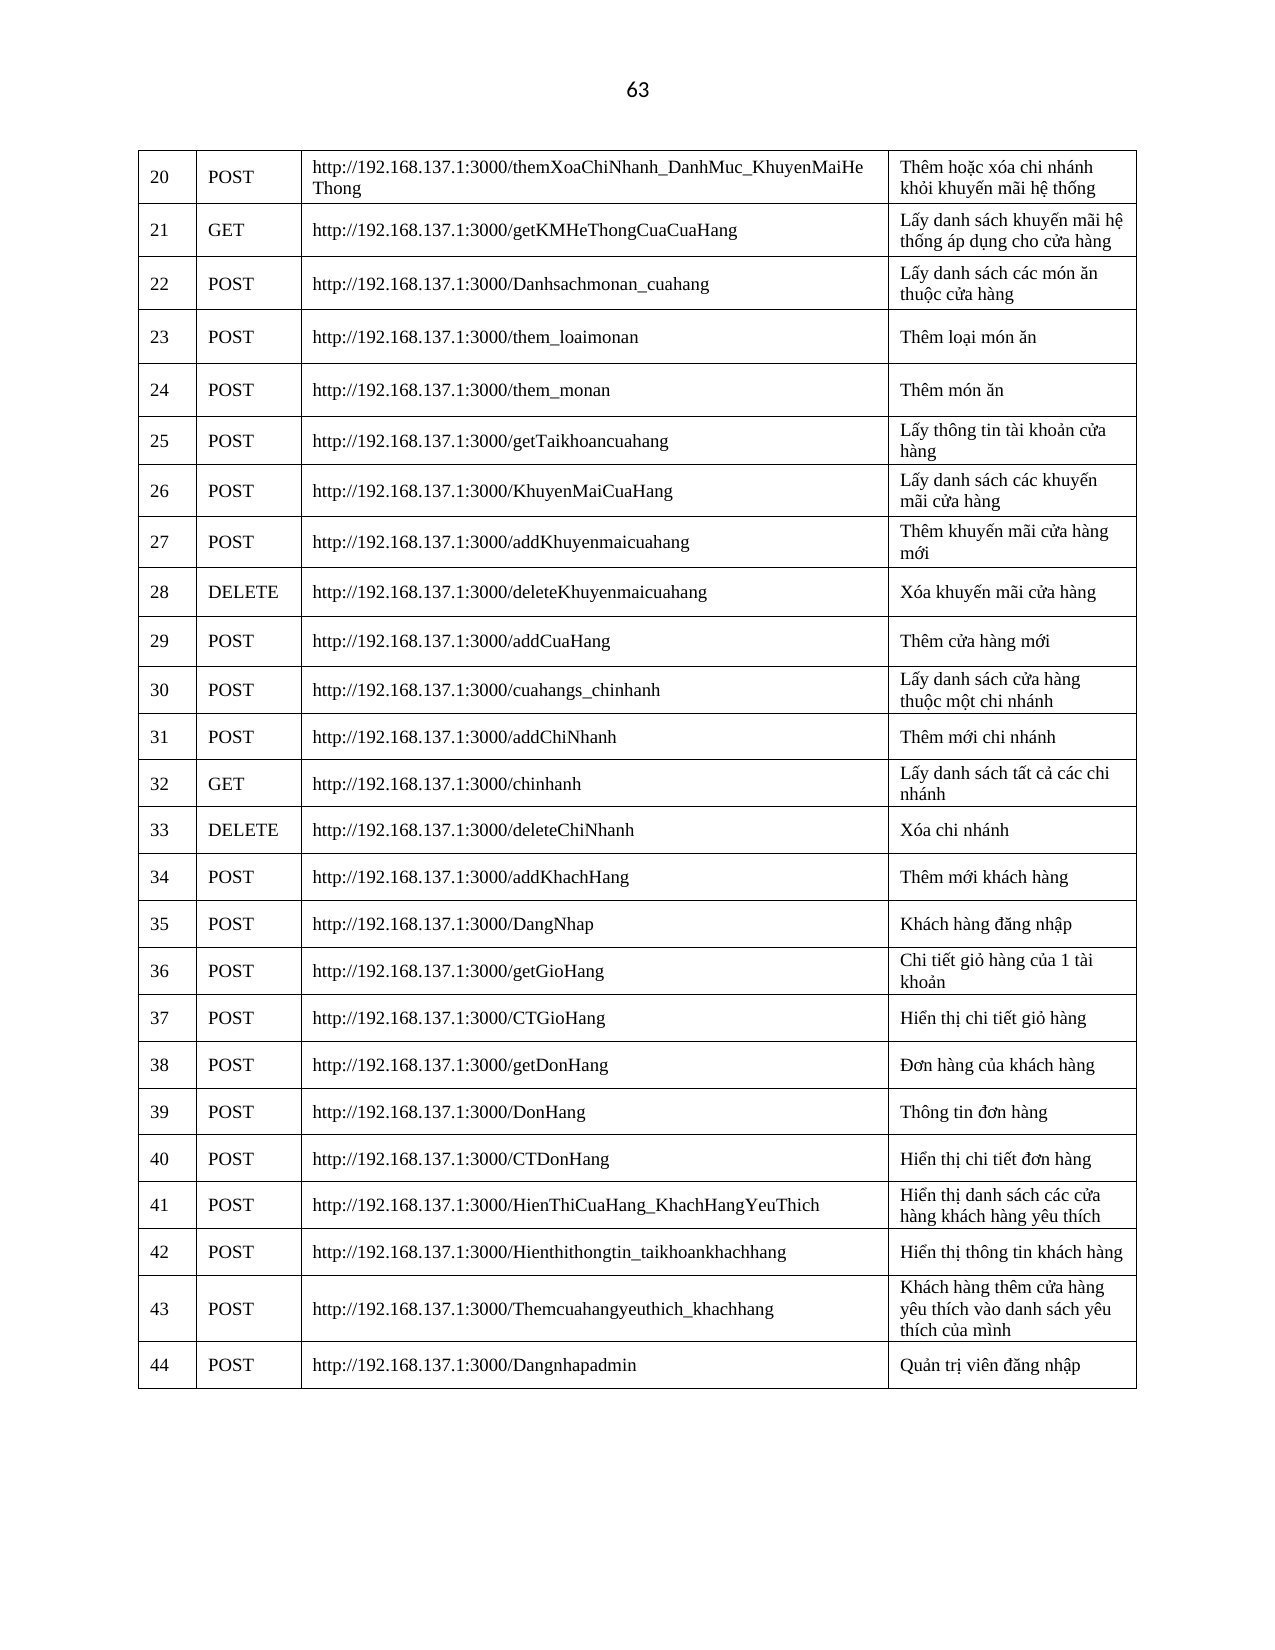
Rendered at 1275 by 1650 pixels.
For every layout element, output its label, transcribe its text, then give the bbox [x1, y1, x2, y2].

table_cell POST [197, 1276, 301, 1341]
table_cell Thêm mới chi nhánh [889, 714, 1136, 759]
table_cell http://192.168.137.1:3000/Themcuahangyeuthich_khachhang [302, 1276, 888, 1341]
table_cell POST [197, 1182, 301, 1228]
table_cell 32 [139, 760, 196, 806]
table_cell Lấy danh sách các khuyến mãi cửa hàng [889, 465, 1136, 516]
table_cell POST [197, 257, 301, 309]
table_cell http://192.168.137.1:3000/Danhsachmonan_cuahang [302, 257, 888, 309]
table_cell Chi tiết giỏ hàng của 1 tài khoản [889, 948, 1136, 994]
table_cell 24 [139, 364, 196, 416]
table_cell POST [197, 714, 301, 759]
table_cell http://192.168.137.1:3000/addChiNhanh [302, 714, 888, 759]
table_cell 33 [139, 807, 196, 853]
table_cell Lấy danh sách tất cả các chi nhánh [889, 760, 1136, 806]
table_cell POST [197, 854, 301, 900]
table_cell http://192.168.137.1:3000/deleteChiNhanh [302, 807, 888, 853]
table_cell Thêm cửa hàng mới [889, 617, 1136, 666]
table_cell GET [197, 760, 301, 806]
table_cell Thêm loại món ăn [889, 310, 1136, 362]
table_cell 22 [139, 257, 196, 309]
table_cell GET [197, 204, 301, 256]
table_cell http://192.168.137.1:3000/DangNhap [302, 901, 888, 947]
table_cell http://192.168.137.1:3000/getKMHeThongCuaCuaHang [302, 204, 888, 256]
table_cell 37 [139, 995, 196, 1041]
table_cell Lấy danh sách cửa hàng thuộc một chi nhánh [889, 667, 1136, 712]
table_cell http://192.168.137.1:3000/Hienthithongtin_taikhoankhachhang [302, 1229, 888, 1275]
table_cell Lấy danh sách khuyến mãi hệ thống áp dụng cho cửa hàng [889, 204, 1136, 256]
table_cell Đơn hàng của khách hàng [889, 1042, 1136, 1087]
table_cell POST [197, 901, 301, 947]
table_cell 20 [139, 151, 196, 203]
table_cell Xóa chi nhánh [889, 807, 1136, 853]
table_cell Hiển thị chi tiết giỏ hàng [889, 995, 1136, 1041]
table_cell http://192.168.137.1:3000/them_monan [302, 364, 888, 416]
table_cell DELETE [197, 568, 301, 616]
table_cell 39 [139, 1089, 196, 1134]
table_cell http://192.168.137.1:3000/CTDonHang [302, 1135, 888, 1181]
table_cell Thêm khuyến mãi cửa hàng mới [889, 517, 1136, 567]
table_cell 21 [139, 204, 196, 256]
table_cell http://192.168.137.1:3000/deleteKhuyenmaicuahang [302, 568, 888, 616]
table_cell POST [197, 948, 301, 994]
table_cell http://192.168.137.1:3000/getTaikhoancuahang [302, 417, 888, 464]
table_cell 27 [139, 517, 196, 567]
table_cell Hiển thị thông tin khách hàng [889, 1229, 1136, 1275]
table_cell 28 [139, 568, 196, 616]
table_cell DELETE [197, 807, 301, 853]
table_cell 34 [139, 854, 196, 900]
table_cell Thêm mới khách hàng [889, 854, 1136, 900]
table_cell POST [197, 667, 301, 712]
table_cell Hiển thị chi tiết đơn hàng [889, 1135, 1136, 1181]
table_cell http://192.168.137.1:3000/them_loaimonan [302, 310, 888, 362]
table_cell POST [197, 1042, 301, 1087]
table_cell POST [197, 1229, 301, 1275]
table_cell http://192.168.137.1:3000/CTGioHang [302, 995, 888, 1041]
table_cell Thêm hoặc xóa chi nhánh khỏi khuyến mãi hệ thống [889, 151, 1136, 203]
table_cell Khách hàng đăng nhập [889, 901, 1136, 947]
table_cell http://192.168.137.1:3000/addKhuyenmaicuahang [302, 517, 888, 567]
table_cell 23 [139, 310, 196, 362]
table_cell 38 [139, 1042, 196, 1087]
table_cell POST [197, 310, 301, 362]
table_cell 40 [139, 1135, 196, 1181]
table_cell Lấy danh sách các món ăn thuộc cửa hàng [889, 257, 1136, 309]
table_cell http://192.168.137.1:3000/chinhanh [302, 760, 888, 806]
table_cell 26 [139, 465, 196, 516]
table_cell Thêm món ăn [889, 364, 1136, 416]
table_cell http://192.168.137.1:3000/KhuyenMaiCuaHang [302, 465, 888, 516]
table_cell POST [197, 417, 301, 464]
table_cell 25 [139, 417, 196, 464]
table_cell http://192.168.137.1:3000/addKhachHang [302, 854, 888, 900]
table_cell http://192.168.137.1:3000/addCuaHang [302, 617, 888, 666]
table_cell POST [197, 465, 301, 516]
table_cell 31 [139, 714, 196, 759]
table_cell POST [197, 1135, 301, 1181]
table_cell POST [197, 151, 301, 203]
table_cell http://192.168.137.1:3000/getGioHang [302, 948, 888, 994]
table_cell Khách hàng thêm cửa hàng yêu thích vào danh sách yêu thích của mình [889, 1276, 1136, 1341]
table_cell 30 [139, 667, 196, 712]
table_cell http://192.168.137.1:3000/HienThiCuaHang_KhachHangYeuThich [302, 1182, 888, 1228]
table_cell http://192.168.137.1:3000/cuahangs_chinhanh [302, 667, 888, 712]
table_cell 44 [139, 1342, 196, 1388]
table_cell POST [197, 1342, 301, 1388]
table_cell Quản trị viên đăng nhập [889, 1342, 1136, 1388]
table_cell POST [197, 1089, 301, 1134]
table_cell 43 [139, 1276, 196, 1341]
table_cell 29 [139, 617, 196, 666]
table_cell http://192.168.137.1:3000/Dangnhapadmin [302, 1342, 888, 1388]
table_cell Hiển thị danh sách các cửa hàng khách hàng yêu thích [889, 1182, 1136, 1228]
table_cell Lấy thông tin tài khoản cửa hàng [889, 417, 1136, 464]
table_cell Xóa khuyến mãi cửa hàng [889, 568, 1136, 616]
table_cell 42 [139, 1229, 196, 1275]
table_cell 36 [139, 948, 196, 994]
table_cell POST [197, 995, 301, 1041]
table_cell POST [197, 517, 301, 567]
table_cell POST [197, 364, 301, 416]
table_cell http://192.168.137.1:3000/DonHang [302, 1089, 888, 1134]
table_cell http://192.168.137.1:3000/themXoaChiNhanh_DanhMuc_KhuyenMaiHe Thong [302, 151, 888, 203]
table_cell 41 [139, 1182, 196, 1228]
table_cell http://192.168.137.1:3000/getDonHang [302, 1042, 888, 1087]
table_cell POST [197, 617, 301, 666]
table_cell Thông tin đơn hàng [889, 1089, 1136, 1134]
table_cell 35 [139, 901, 196, 947]
